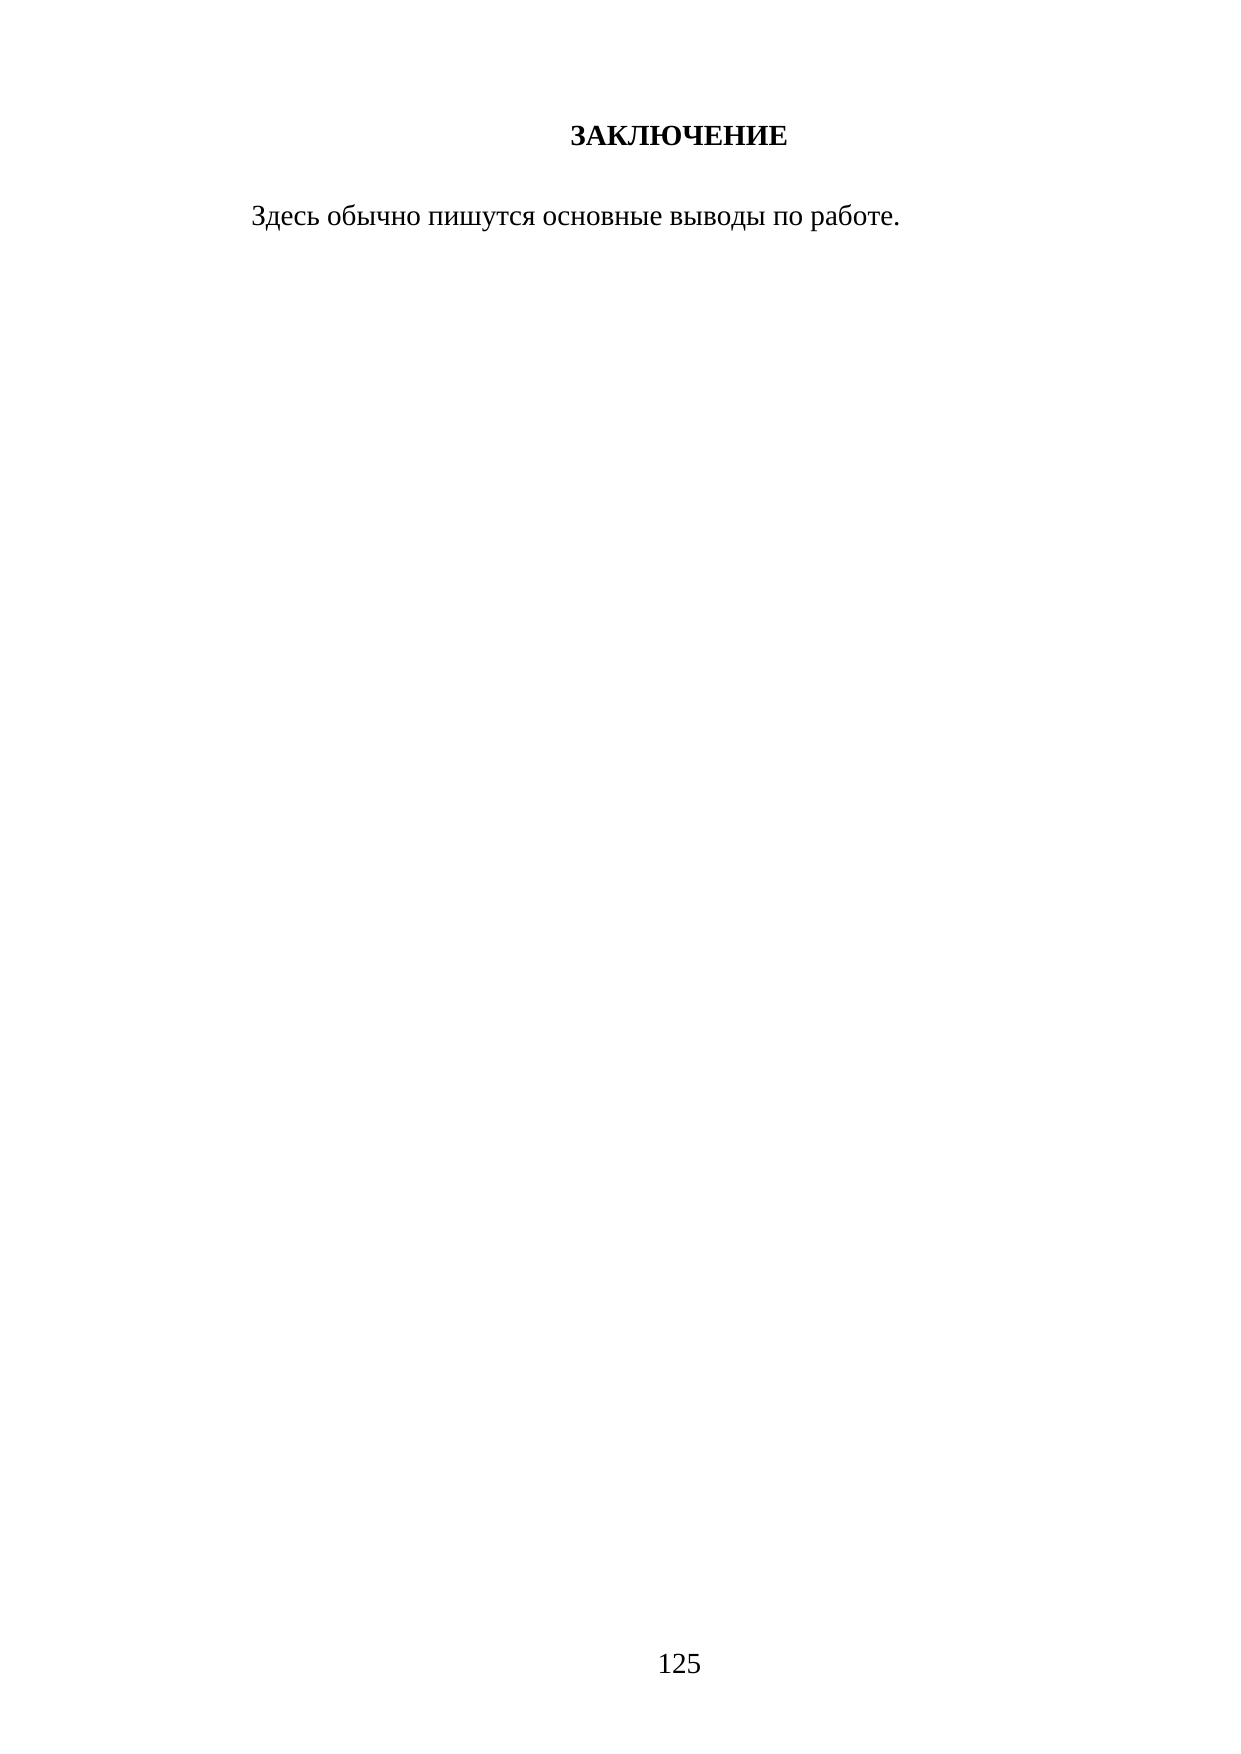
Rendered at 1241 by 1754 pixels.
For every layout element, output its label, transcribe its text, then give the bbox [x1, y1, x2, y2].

text Заключение [177, 118, 1181, 152]
text Здесь обычно пишутся основные выводы по работе. [177, 198, 1181, 231]
